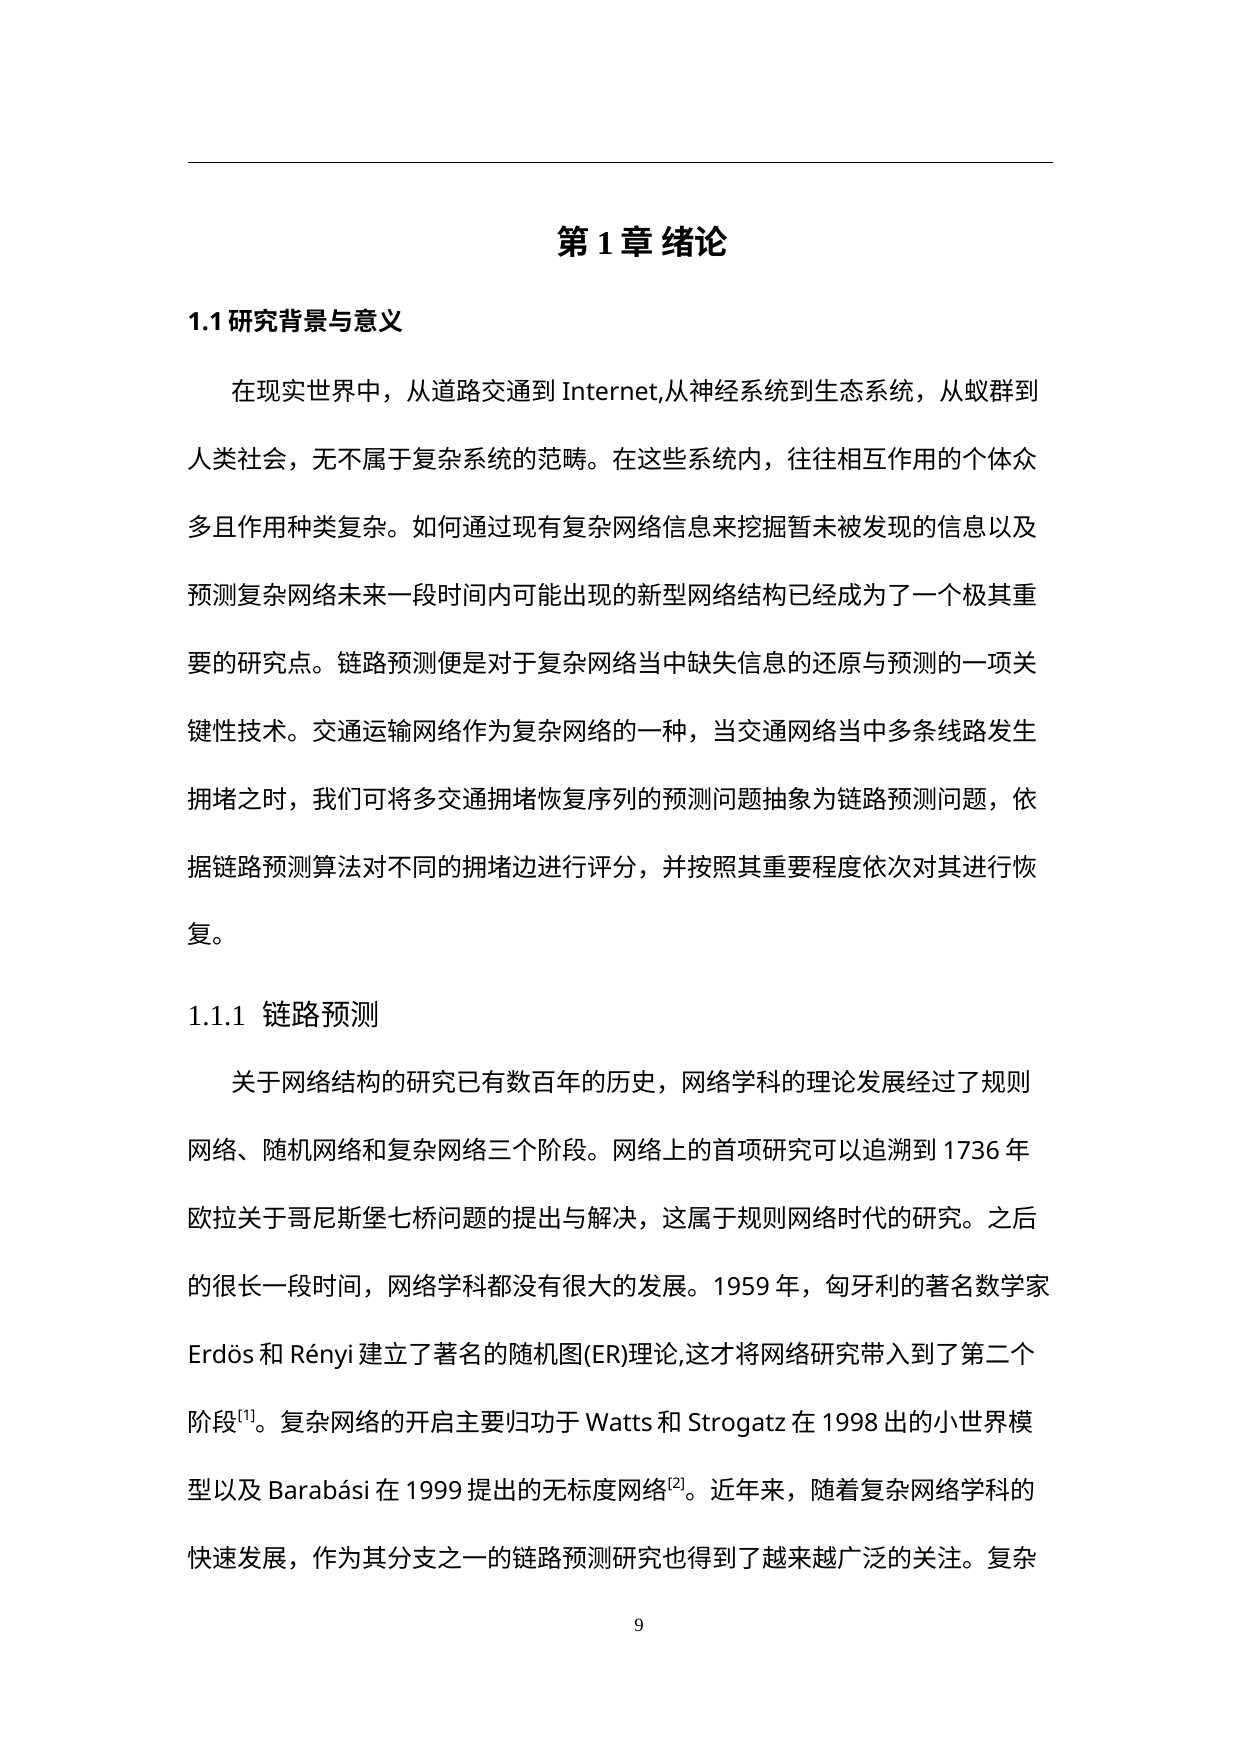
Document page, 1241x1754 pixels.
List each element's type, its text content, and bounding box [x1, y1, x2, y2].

subtitle 链路预测 [187, 992, 1053, 1034]
subtitle 第1章 绪论 [187, 216, 1053, 264]
text 在现实世界中，从道路交通到 Internet,从神经系统到生态系统，从蚁群到人类社会，无不属于复杂系统的范畴。在这些系统内，往往相互作用的个体众多且作用种类复杂。如何通过现有复杂网络信息来挖掘暂未被发现的信息以及预测复杂网络未来一段时间内可能出现的新型网络结构已经成为了一个极其重要的研究点。链路预测便是对于复杂网络当中缺失信息的还原与预测的一项关键性技术。交通运输网络作为复杂网络的一种，当交通网络当中多条线路发生拥堵之时，我们可将多交通拥堵恢复序列的预测问题抽象为链路预测问题，依据链路预测算法对不同的拥堵边进行评分，并按照其重要程度依次对其进行恢复。 [187, 356, 1053, 967]
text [187, 1047, 1053, 1590]
subtitle 1.1研究背景与意义 [187, 301, 1053, 338]
